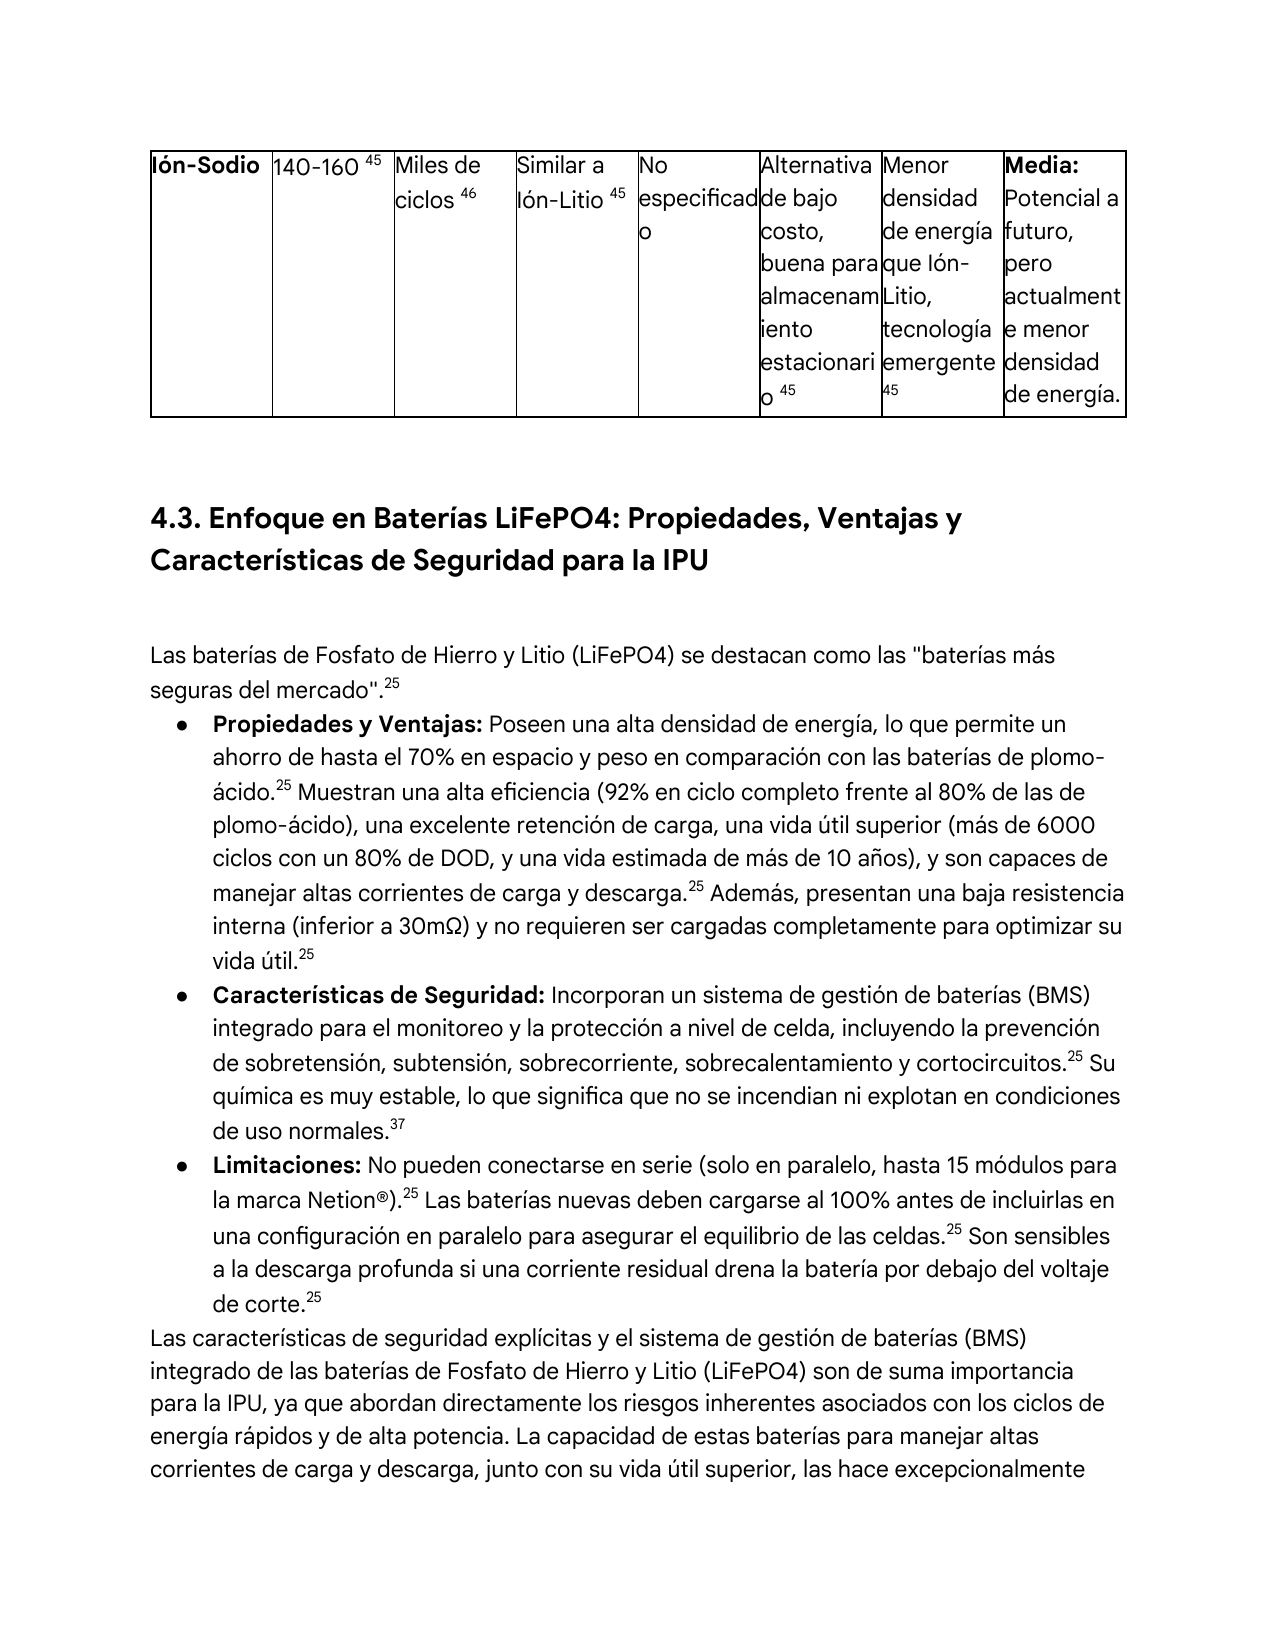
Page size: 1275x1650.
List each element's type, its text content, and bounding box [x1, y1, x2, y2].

table_cell Ión-Sodio [152, 152, 272, 416]
list Limitaciones: No pueden conectarse en serie (solo en paralelo, hasta 15 módulos para la marca Netion®).25 Las baterías nuevas deben cargarse al 100% antes de incluirlas en una configuración en paralelo para asegurar el equilibrio de las celdas.25 Son sensibles a la descarga profunda si una corriente residual drena la batería por debajo del voltaje de corte.25 [175, 1151, 1125, 1320]
table_cell 140-160 45 [273, 152, 394, 416]
table_cell No especificado [639, 152, 759, 416]
table_cell Alternativa de bajo costo, buena para almacenamiento estacionario 45 [761, 152, 881, 416]
list Características de Seguridad: Incorporan un sistema de gestión de baterías (BMS) integrado para el monitoreo y la protección a nivel de celda, incluyendo la prevención de sobretensión, subtensión, sobrecorriente, sobrecalentamiento y cortocircuitos.25 Su química es muy estable, lo que significa que no se incendian ni explotan en condiciones de uso normales.37 [175, 981, 1125, 1147]
table_cell Miles de ciclos 46 [395, 152, 516, 416]
table_cell Media: Potencial a futuro, pero actualmente menor densidad de energía. [1005, 152, 1125, 416]
subtitle 4.3. Enfoque en Baterías LiFePO4: Propiedades, Ventajas y Características de Seguridad para la IPU [150, 500, 1125, 578]
list Propiedades y Ventajas: Poseen una alta densidad de energía, lo que permite un ahorro de hasta el 70% en espacio y peso en comparación con las baterías de plomo-ácido.25 Muestran una alta eficiencia (92% en ciclo completo frente al 80% de las de plomo-ácido), una excelente retención de carga, una vida útil superior (más de 6000 ciclos con un 80% de DOD, y una vida estimada de más de 10 años), y son capaces de manejar altas corrientes de carga y descarga.25 Además, presentan una baja resistencia interna (inferior a 30mΩ) y no requieren ser cargadas completamente para optimizar su vida útil.25 [175, 710, 1125, 977]
table_cell Similar a Ión-Litio 45 [517, 152, 638, 416]
table_cell Menor densidad de energía que Ión-Litio, tecnología emergente 45 [883, 152, 1003, 416]
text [150, 1324, 1125, 1484]
text Las baterías de Fosfato de Hierro y Litio (LiFePO4) se destacan como las "baterías más seguras del mercado".25 [150, 641, 1125, 706]
